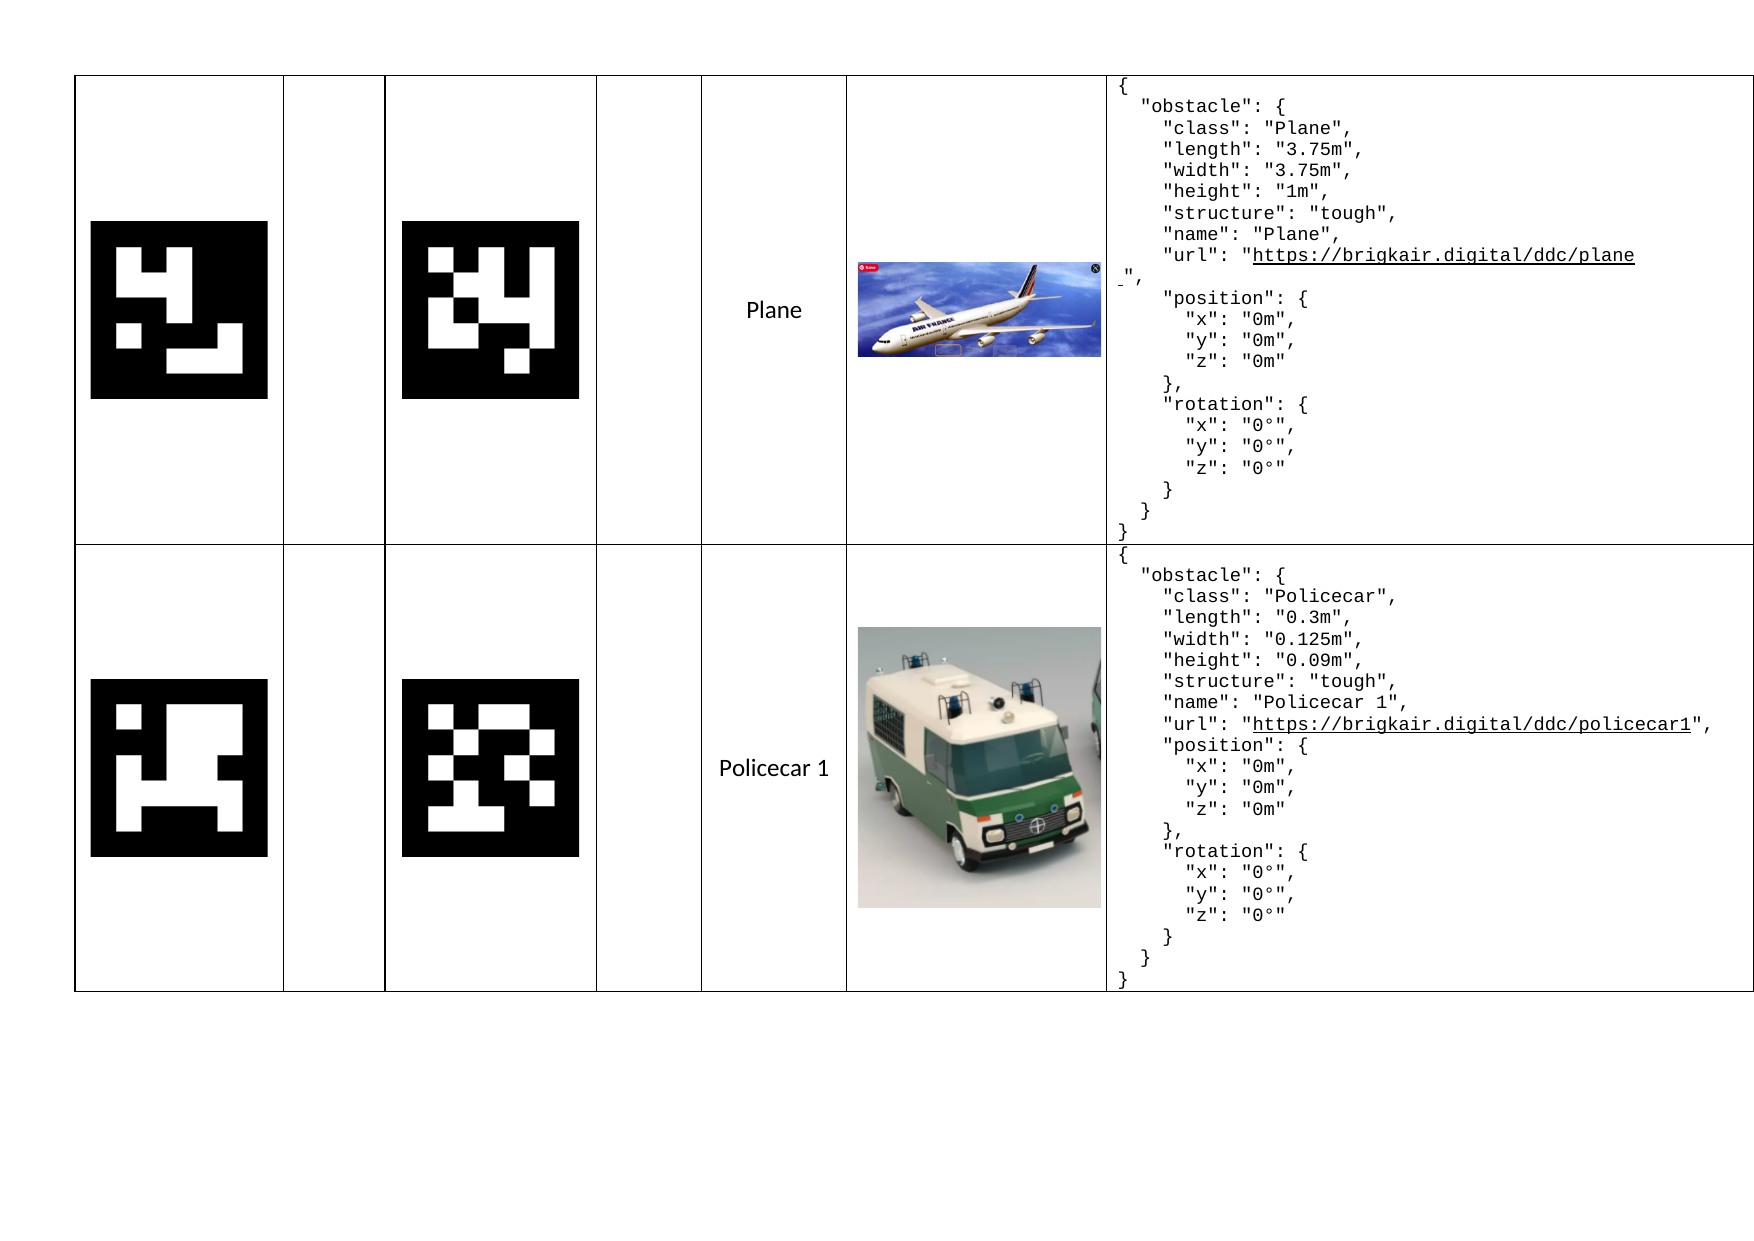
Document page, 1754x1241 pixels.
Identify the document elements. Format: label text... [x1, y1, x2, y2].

picture [90, 221, 268, 399]
table_cell Plane [702, 76, 846, 543]
table_cell { "obstacle": { "class": "Plane", "length": "3.75m", "width": "3.75m", "height": "1m", "structure": "tough", "name": "Plane", "url": "https://brigkair.digital/ddc/plane ", "position": { "x": "0m", "y": "0m", "z": "0m" }, "rotation": { "x": "0°", "y": "0°", "z": "0°" } } } [1107, 76, 1753, 543]
table_cell [386, 76, 596, 543]
picture [402, 679, 580, 857]
table_cell { "obstacle": { "class": "Policecar", "length": "0.3m", "width": "0.125m", "height": "0.09m", "structure": "tough", "name": "Policecar 1", "url": "https://brigkair.digital/ddc/policecar1", "position": { "x": "0m", "y": "0m", "z": "0m" }, "rotation": { "x": "0°", "y": "0°", "z": "0°" } } } [1107, 545, 1753, 991]
table_cell [284, 76, 384, 543]
picture [90, 679, 268, 857]
picture [857, 627, 1102, 908]
table_cell [386, 545, 596, 991]
picture [402, 221, 580, 399]
table_cell [597, 545, 701, 991]
table_cell [597, 76, 701, 543]
picture [857, 262, 1102, 357]
table_cell [76, 545, 283, 991]
table_cell [847, 545, 1106, 991]
table_cell [284, 545, 384, 991]
table_cell Policecar 1 [702, 545, 846, 991]
table_cell [847, 76, 1106, 543]
table_cell [76, 76, 283, 543]
